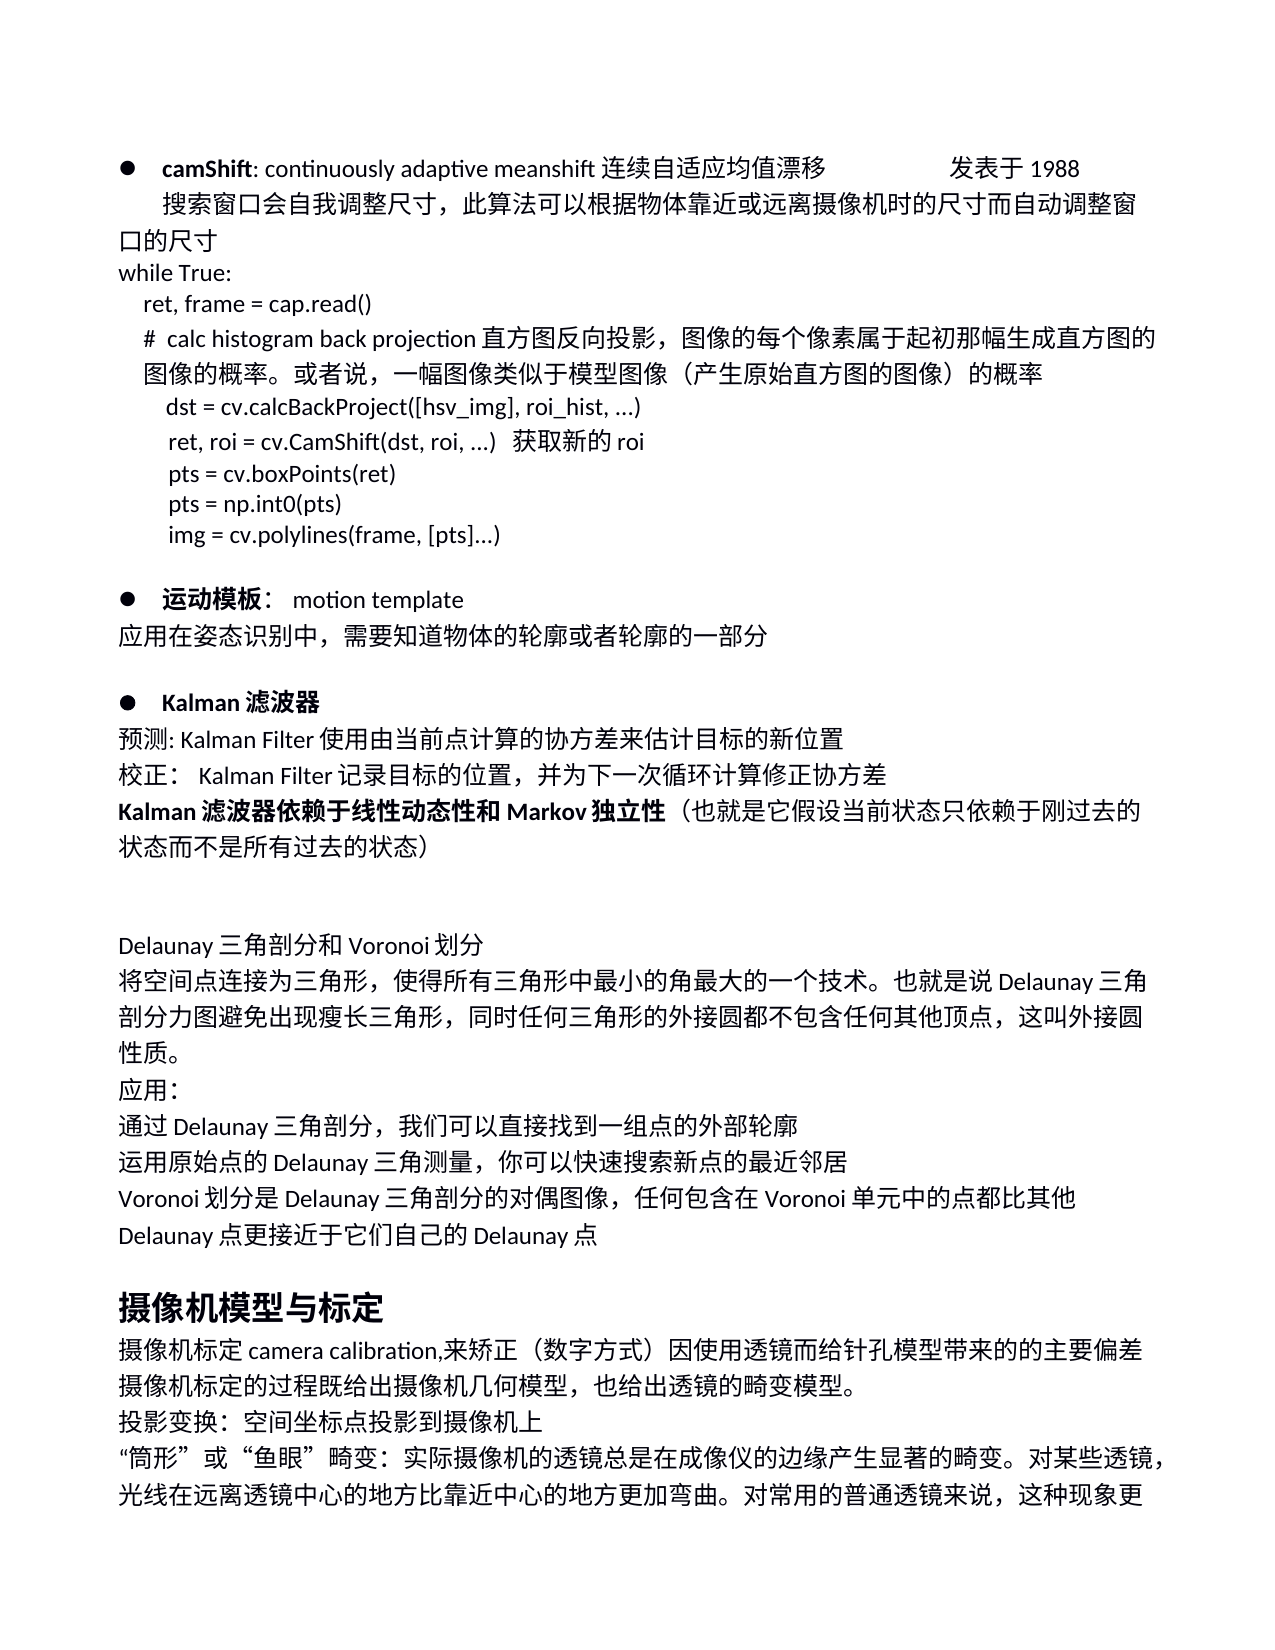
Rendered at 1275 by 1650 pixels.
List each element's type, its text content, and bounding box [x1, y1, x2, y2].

text 投影变换：空间坐标点投影到摄像机上 [118, 1403, 1157, 1439]
text Voronoi划分是Delaunay三角剖分的对偶图像，任何包含在Voronoi单元中的点都比其他Delaunay点更接近于它们自己的Delaunay点 [118, 1179, 1157, 1251]
subtitle 摄像机模型与标定 [118, 1282, 1157, 1330]
list Kalman滤波器 [118, 683, 1157, 719]
text 通过Delaunay三角剖分，我们可以直接找到一组点的外部轮廓 [118, 1106, 1157, 1143]
text img = cv.polylines(frame, [pts]...) [168, 519, 1157, 549]
text Kalman滤波器依赖于线性动态性和Markov独立性（也就是它假设当前状态只依赖于刚过去的状态而不是所有过去的状态） [118, 792, 1157, 864]
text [118, 1439, 1157, 1511]
text 摄像机标定的过程既给出摄像机几何模型，也给出透镜的畸变模型。 [118, 1366, 1157, 1403]
text 预测: Kalman Filter使用由当前点计算的协方差来估计目标的新位置 [118, 719, 1157, 755]
text Delaunay三角剖分和Voronoi划分 [118, 925, 1157, 961]
list camShift: continuously adaptive meanshift 连续自适应均值漂移 发表于1988 [118, 149, 1157, 185]
text pts = np.int0(pts) [168, 488, 1157, 519]
text ret, roi = cv.CamShift(dst, roi, ...) 获取新的roi [168, 421, 1157, 458]
text 将空间点连接为三角形，使得所有三角形中最小的角最大的一个技术。也就是说Delaunay三角剖分力图避免出现瘦长三角形，同时任何三角形的外接圆都不包含任何其他顶点，这叫外接圆性质。 [118, 961, 1157, 1070]
text ret, frame = cap.read() [143, 288, 1157, 318]
text 搜索窗口会自我调整尺寸，此算法可以根据物体靠近或远离摄像机时的尺寸而自动调整窗口的尺寸 [118, 185, 1157, 257]
text 校正： Kalman Filter记录目标的位置，并为下一次循环计算修正协方差 [118, 755, 1157, 792]
text 摄像机标定camera calibration,来矫正（数字方式）因使用透镜而给针孔模型带来的的主要偏差 [118, 1330, 1157, 1366]
text 应用在姿态识别中，需要知道物体的轮廓或者轮廓的一部分 [118, 616, 1157, 652]
text # calc histogram back projection直方图反向投影，图像的每个像素属于起初那幅生成直方图的图像的概率。或者说，一幅图像类似于模型图像（产生原始直方图的图像）的概率 [143, 318, 1157, 391]
text 应用： [118, 1070, 1157, 1106]
text while True: [118, 257, 1157, 288]
text dst = cv.calcBackProject([hsv_img], roi_hist, ...) [143, 391, 1157, 421]
text pts = cv.boxPoints(ret) [168, 458, 1157, 488]
text 运用原始点的Delaunay三角测量，你可以快速搜索新点的最近邻居 [118, 1143, 1157, 1179]
list 运动模板： motion template [118, 580, 1157, 616]
